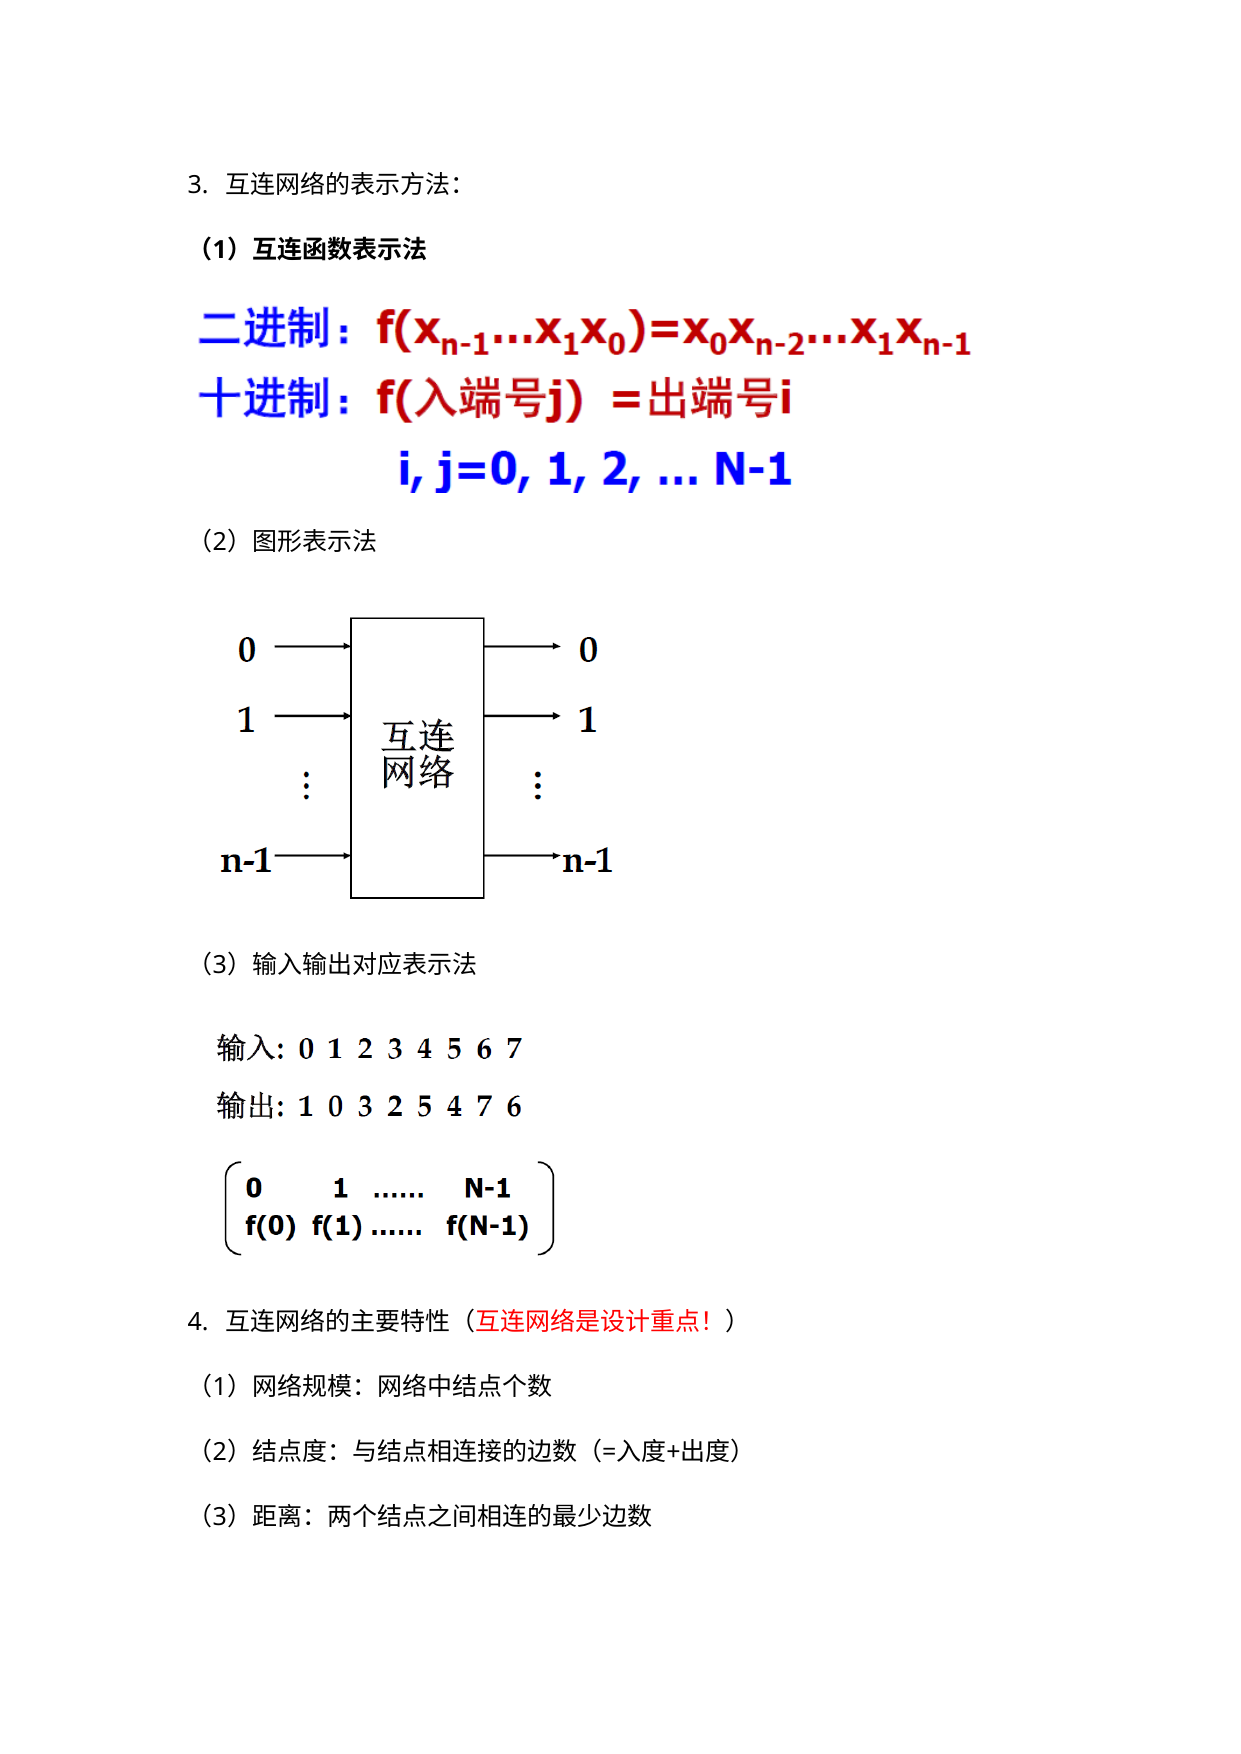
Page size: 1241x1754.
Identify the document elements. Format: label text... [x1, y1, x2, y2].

text （1）网络规模：网络中结点个数 [187, 1352, 1053, 1417]
text （1）互连函数表示法 [187, 215, 1053, 280]
text （3）距离：两个结点之间相连的最少边数 [187, 1482, 1053, 1547]
picture [187, 295, 1053, 493]
text （2）图形表示法 [187, 507, 1053, 572]
list 互连网络的表示方法： [187, 150, 1053, 215]
picture [187, 1003, 593, 1279]
text （3）输入输出对应表示法 [187, 930, 1053, 995]
list 互连网络的主要特性（互连网络是设计重点！） [187, 1287, 1053, 1352]
picture [187, 588, 663, 914]
text （2）结点度：与结点相连接的边数（=入度+出度） [187, 1417, 1053, 1482]
